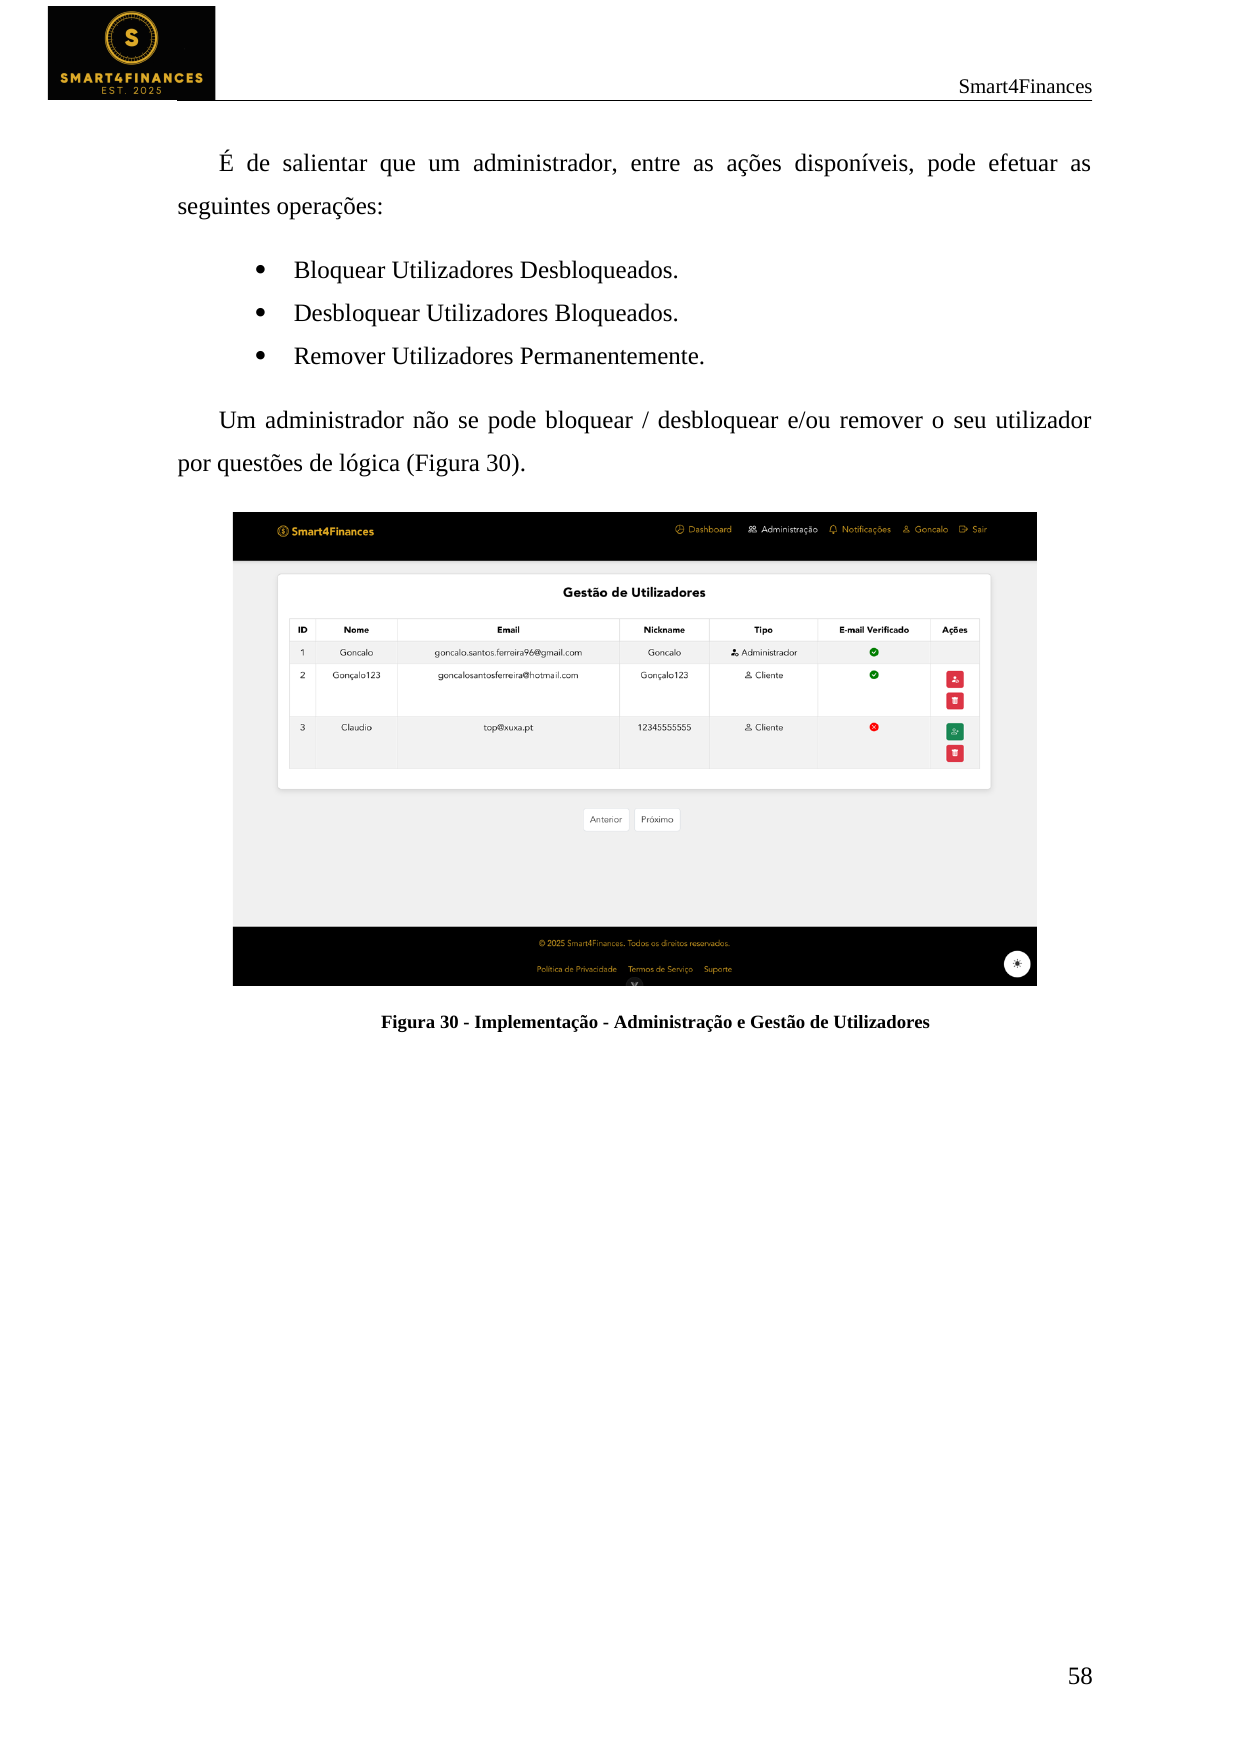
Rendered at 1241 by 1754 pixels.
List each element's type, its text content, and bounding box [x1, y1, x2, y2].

text É de salientar que um administrador, entre as ações disponíveis, pode efetuar as seguintes operações: [177, 148, 1092, 219]
list Remover Utilizadores Permanentemente. [256, 341, 1092, 370]
text Figura 30 - Implementação - Administração e Gestão de Utilizadores [177, 1011, 1092, 1032]
picture [47, 6, 216, 100]
list Bloquear Utilizadores Desbloqueados. [256, 255, 1092, 283]
picture [232, 512, 1037, 986]
list Desbloquear Utilizadores Bloqueados. [256, 298, 1092, 327]
text Um administrador não se pode bloquear / desbloquear e/ou remover o seu utilizador por questões de lógica (Figura 30). [177, 405, 1092, 477]
